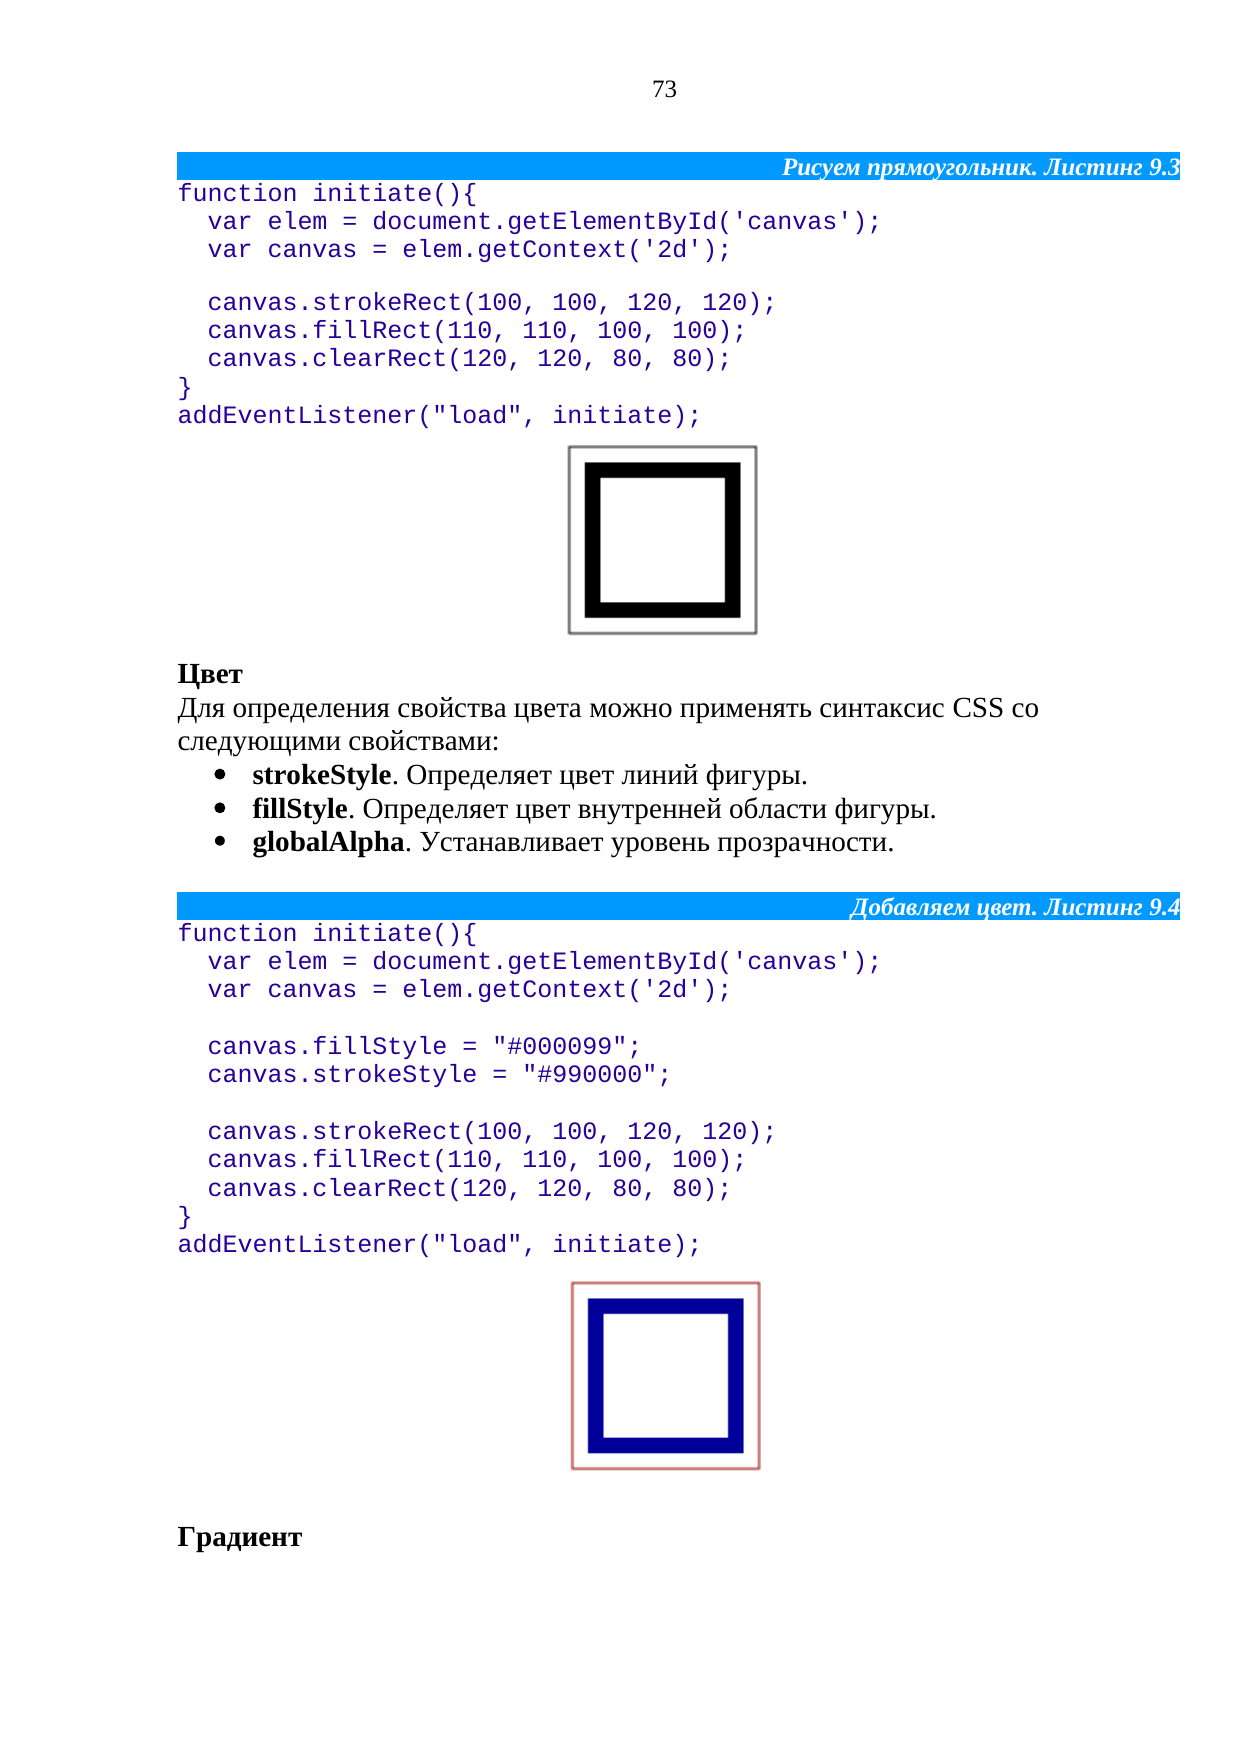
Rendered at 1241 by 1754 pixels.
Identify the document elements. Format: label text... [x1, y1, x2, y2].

table_header Добавляем цвет. Листинг 9.4 [177, 892, 1180, 920]
list strokeStyle. Определяет цвет линий фигуры. [215, 757, 1152, 791]
text Цвет [177, 431, 1152, 690]
text Для определения свойства цвета можно применять синтаксис CSS со следующими свойствами: [177, 690, 1152, 757]
table_cell function initiate(){ var elem = document.getElementById('canvas'); var canvas = elem.getContext('2d'); canvas.fillStyle = "#000099"; canvas.strokeStyle = "#990000"; canvas.strokeRect(100, 100, 120, 120); canvas.fillRect(110, 110, 100, 100); canvas.clearRect(120, 120, 80, 80); } addEventListener("load", initiate); [177, 920, 1180, 1260]
text Градиент [177, 1519, 1152, 1553]
table_cell function initiate(){ var elem = document.getElementById('canvas'); var canvas = elem.getContext('2d'); canvas.strokeRect(100, 100, 120, 120); canvas.fillRect(110, 110, 100, 100); canvas.clearRect(120, 120, 80, 80); } addEventListener("load", initiate); [177, 180, 1180, 431]
list fillStyle. Определяет цвет внутренней области фигуры. [215, 791, 1152, 824]
table_header Рисуем прямоугольник. Листинг 9.3 [177, 152, 1180, 180]
list globalAlpha. Устанавливает уровень прозрачности. [215, 824, 1152, 858]
picture [554, 430, 775, 657]
picture [554, 1260, 775, 1486]
